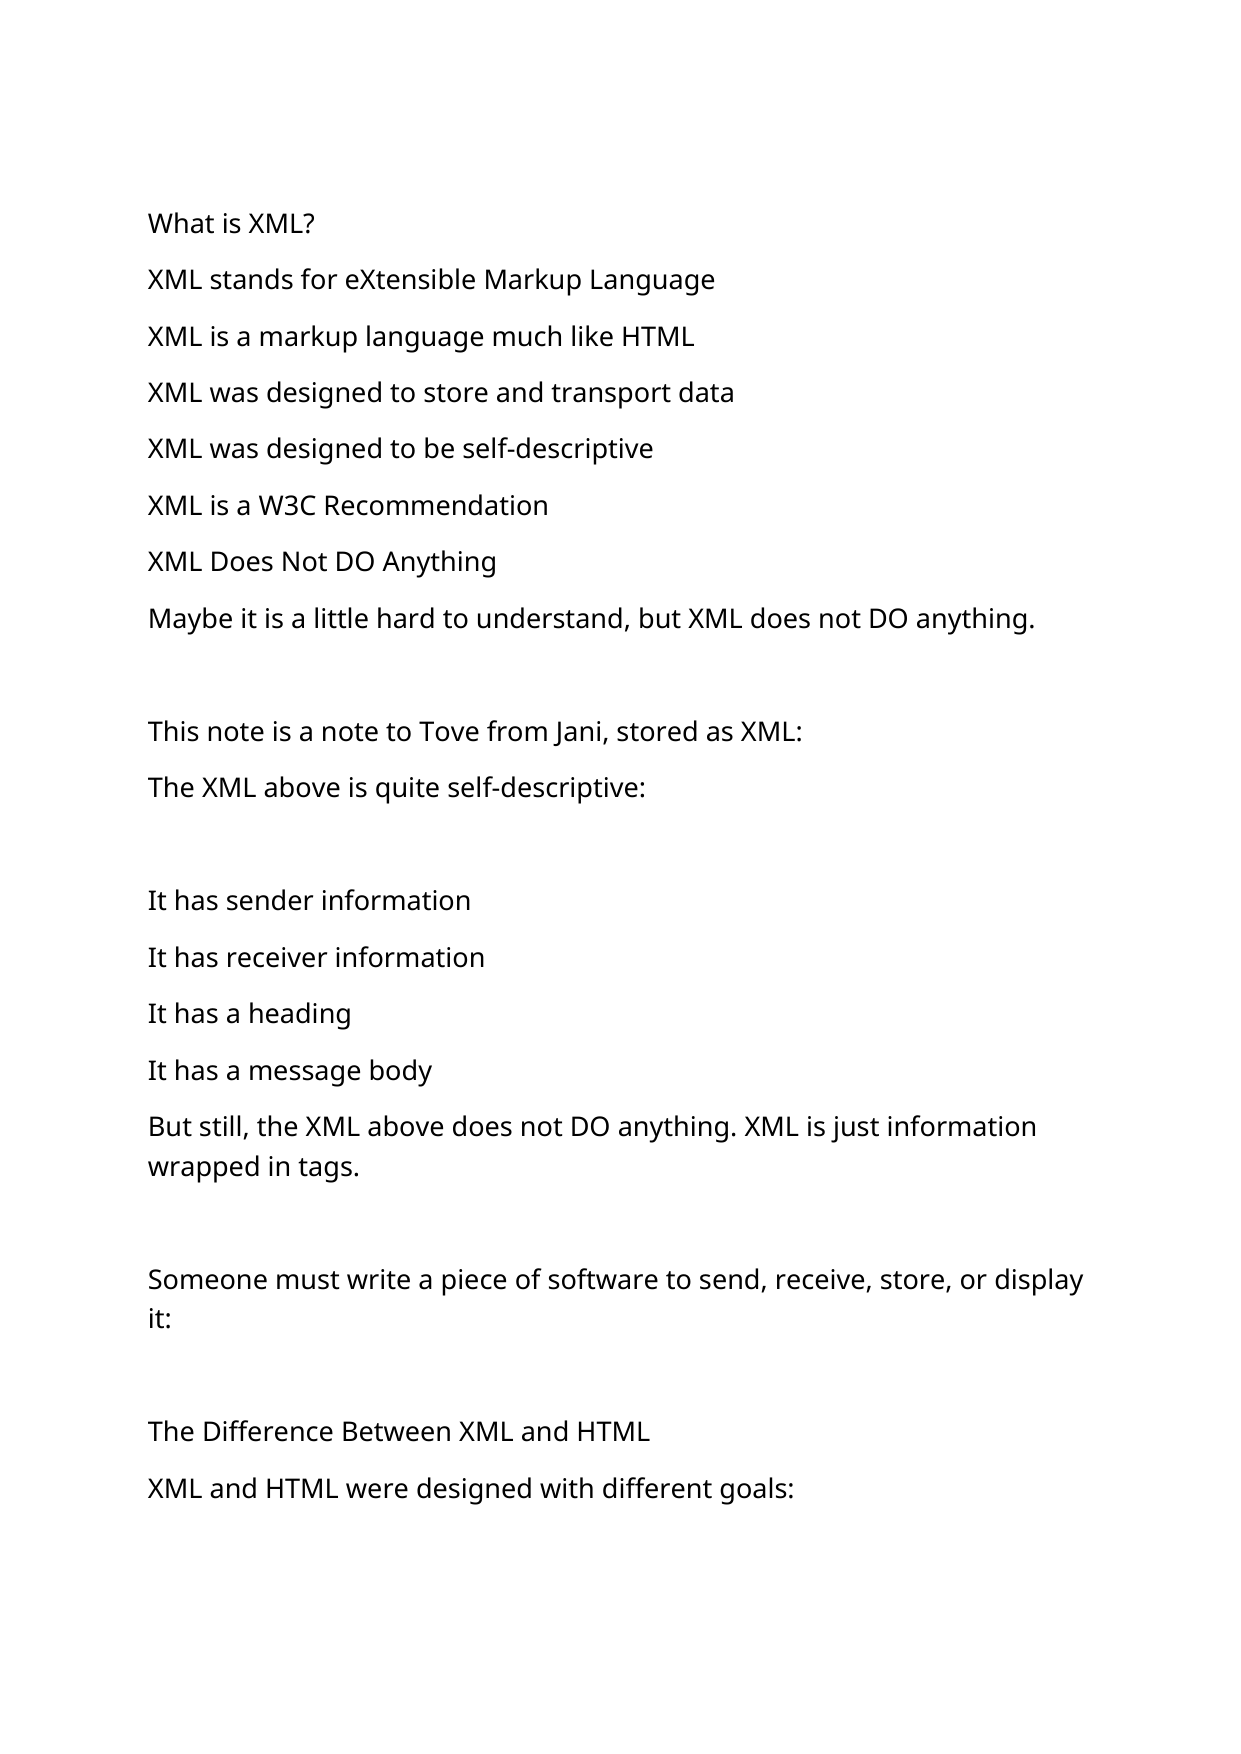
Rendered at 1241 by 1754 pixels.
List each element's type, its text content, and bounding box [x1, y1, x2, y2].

text The XML above is quite self-descriptive: [148, 769, 1093, 806]
text It has sender information [148, 882, 1093, 918]
text Maybe it is a little hard to understand, but XML does not DO anything. [148, 599, 1093, 636]
text This note is a note to Tove from Jani, stored as XML: [148, 712, 1093, 749]
text XML is a markup language much like HTML [148, 317, 1093, 354]
text Someone must write a piece of software to send, receive, store, or display it: [148, 1260, 1093, 1337]
text What is XML? [148, 204, 1093, 241]
text It has a message body [148, 1051, 1093, 1088]
text It has receiver information [148, 938, 1093, 975]
text XML is a W3C Recommendation [148, 486, 1093, 523]
text XML and HTML were designed with different goals: [148, 1469, 1093, 1506]
text But still, the XML above does not DO anything. XML is just information wrapped in tags. [148, 1107, 1093, 1184]
text XML Does Not DO Anything [148, 543, 1093, 580]
text The Difference Between XML and HTML [148, 1413, 1093, 1450]
text XML was designed to store and transport data [148, 373, 1093, 410]
text XML was designed to be self-descriptive [148, 430, 1093, 467]
text It has a heading [148, 994, 1093, 1031]
text XML stands for eXtensible Markup Language [148, 261, 1093, 297]
